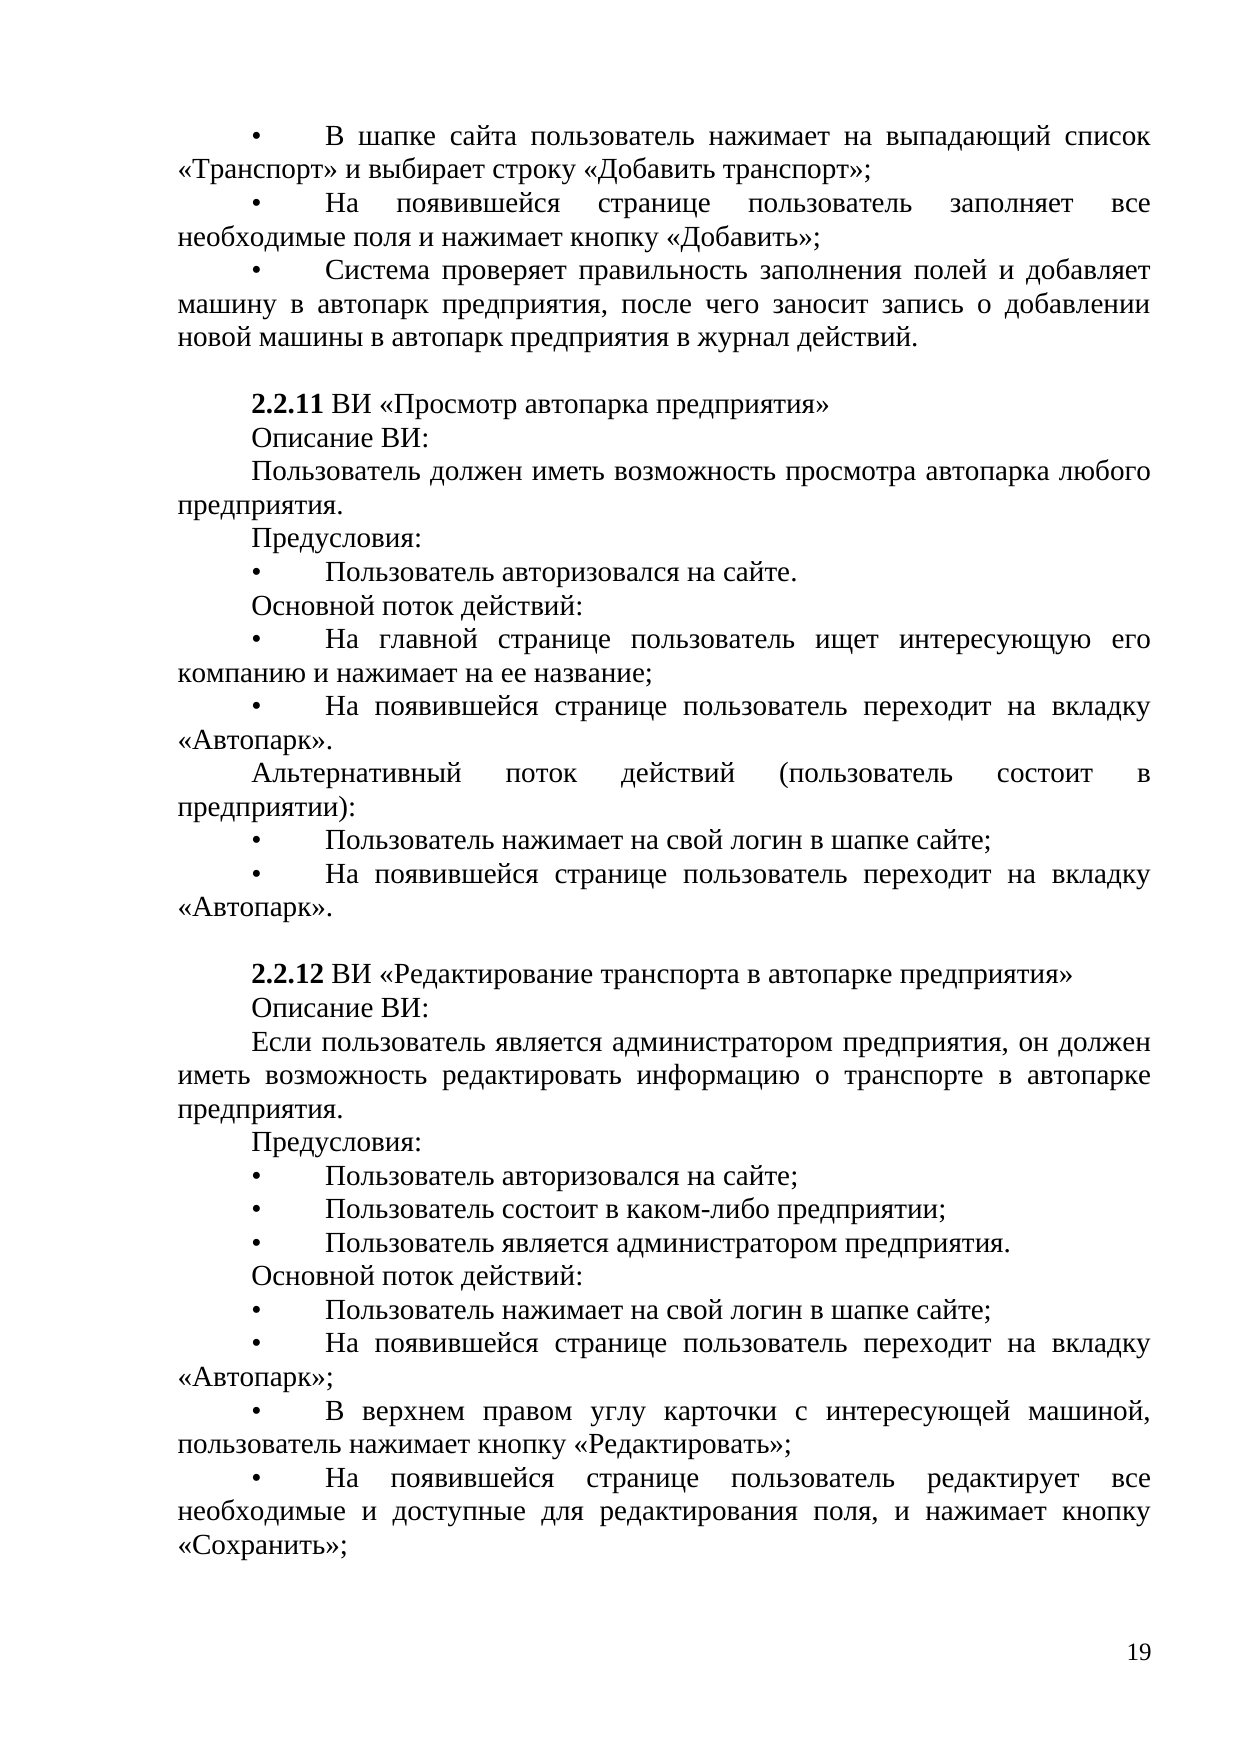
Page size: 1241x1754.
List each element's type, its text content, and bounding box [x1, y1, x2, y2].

subtitle 2.2.12 ВИ «Редактирование транспорта в автопарке предприятия» [177, 957, 1152, 990]
list На главной странице пользователь ищет интересующую его компанию и нажимает на ее название; [177, 621, 1152, 688]
list Пользователь нажимает на свой логин в шапке сайте; [177, 1292, 1152, 1326]
list На появившейся странице пользователь переходит на вкладку «Автопарк»; [177, 1326, 1152, 1393]
list Пользователь нажимает на свой логин в шапке сайте; [177, 822, 1152, 856]
list Пользователь состоит в каком-либо предприятии; [177, 1191, 1152, 1225]
text Основной поток действий: [177, 1258, 1152, 1292]
text Предусловия: [177, 521, 1152, 554]
list В шапке сайта пользователь нажимает на выпадающий список «Транспорт» и выбирает строку «Добавить транспорт»; [177, 118, 1152, 185]
list Альтернативный поток действий (пользователь состоит в предприятии): [177, 755, 1152, 822]
list Пользователь авторизовался на сайте. [177, 554, 1152, 588]
text Если пользователь является администратором предприятия, он должен иметь возможность редактировать информацию о транспорте в автопарке предприятия. [177, 1024, 1152, 1124]
list В верхнем правом углу карточки с интересующей машиной, пользователь нажимает кнопку «Редактировать»; [177, 1393, 1152, 1460]
list На появившейся странице пользователь переходит на вкладку «Автопарк». [177, 688, 1152, 755]
text Основной поток действий: [177, 588, 1152, 621]
text Описание ВИ: [177, 990, 1152, 1024]
text Пользователь должен иметь возможность просмотра автопарка любого предприятия. [177, 453, 1152, 521]
list На появившейся странице пользователь заполняет все необходимые поля и нажимает кнопку «Добавить»; [177, 185, 1152, 252]
list На появившейся странице пользователь редактирует все необходимые и доступные для редактирования поля, и нажимает кнопку «Сохранить»; [177, 1460, 1152, 1560]
text Описание ВИ: [177, 420, 1152, 453]
list Пользователь авторизовался на сайте; [177, 1158, 1152, 1191]
subtitle 2.2.11 ВИ «Просмотр автопарка предприятия» [177, 386, 1152, 420]
list Пользователь является администратором предприятия. [177, 1225, 1152, 1258]
list На появившейся странице пользователь переходит на вкладку «Автопарк». [177, 856, 1152, 923]
text Предусловия: [177, 1124, 1152, 1158]
